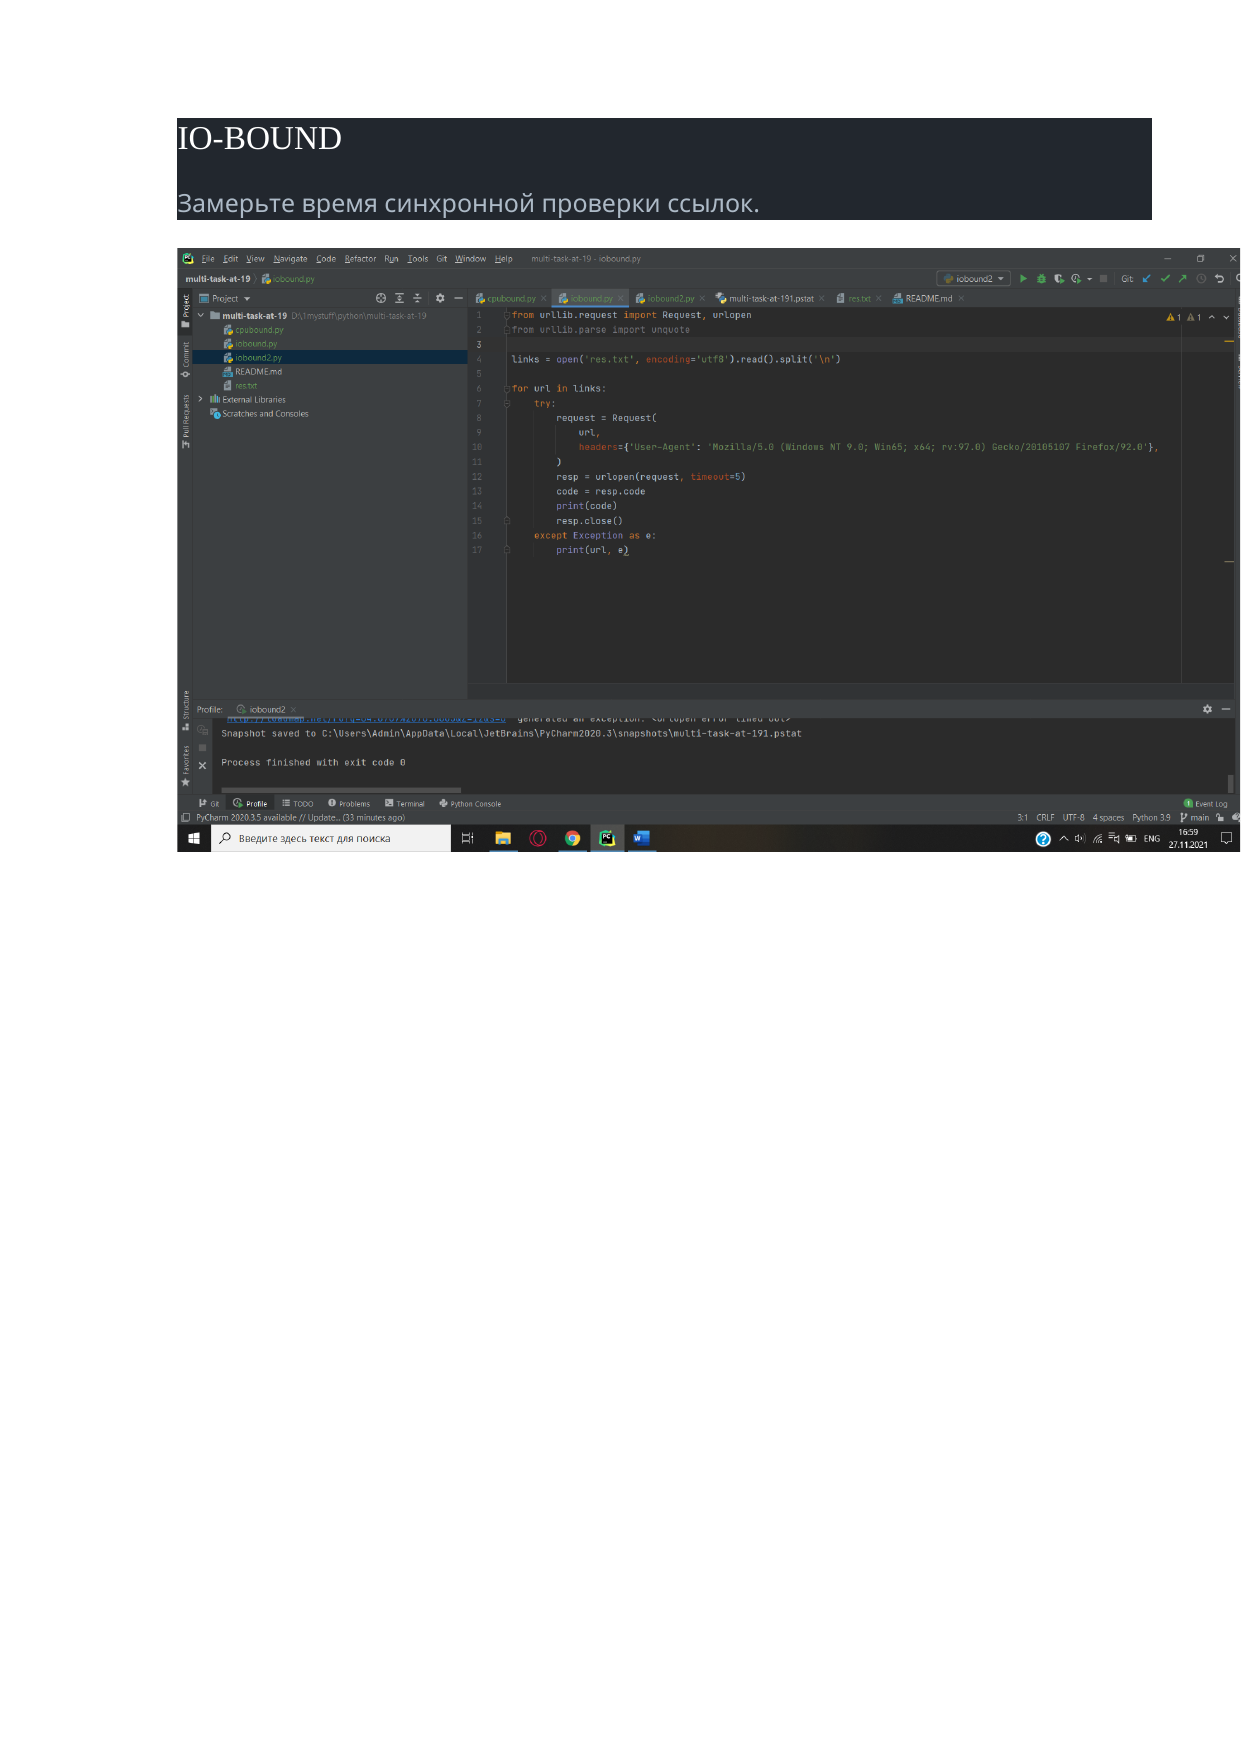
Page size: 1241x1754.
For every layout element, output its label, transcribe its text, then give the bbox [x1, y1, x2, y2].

picture [177, 248, 1241, 852]
text IO-BOUND [177, 118, 1152, 156]
text Замерьте время синхронной проверки ссылок. [177, 186, 1152, 220]
